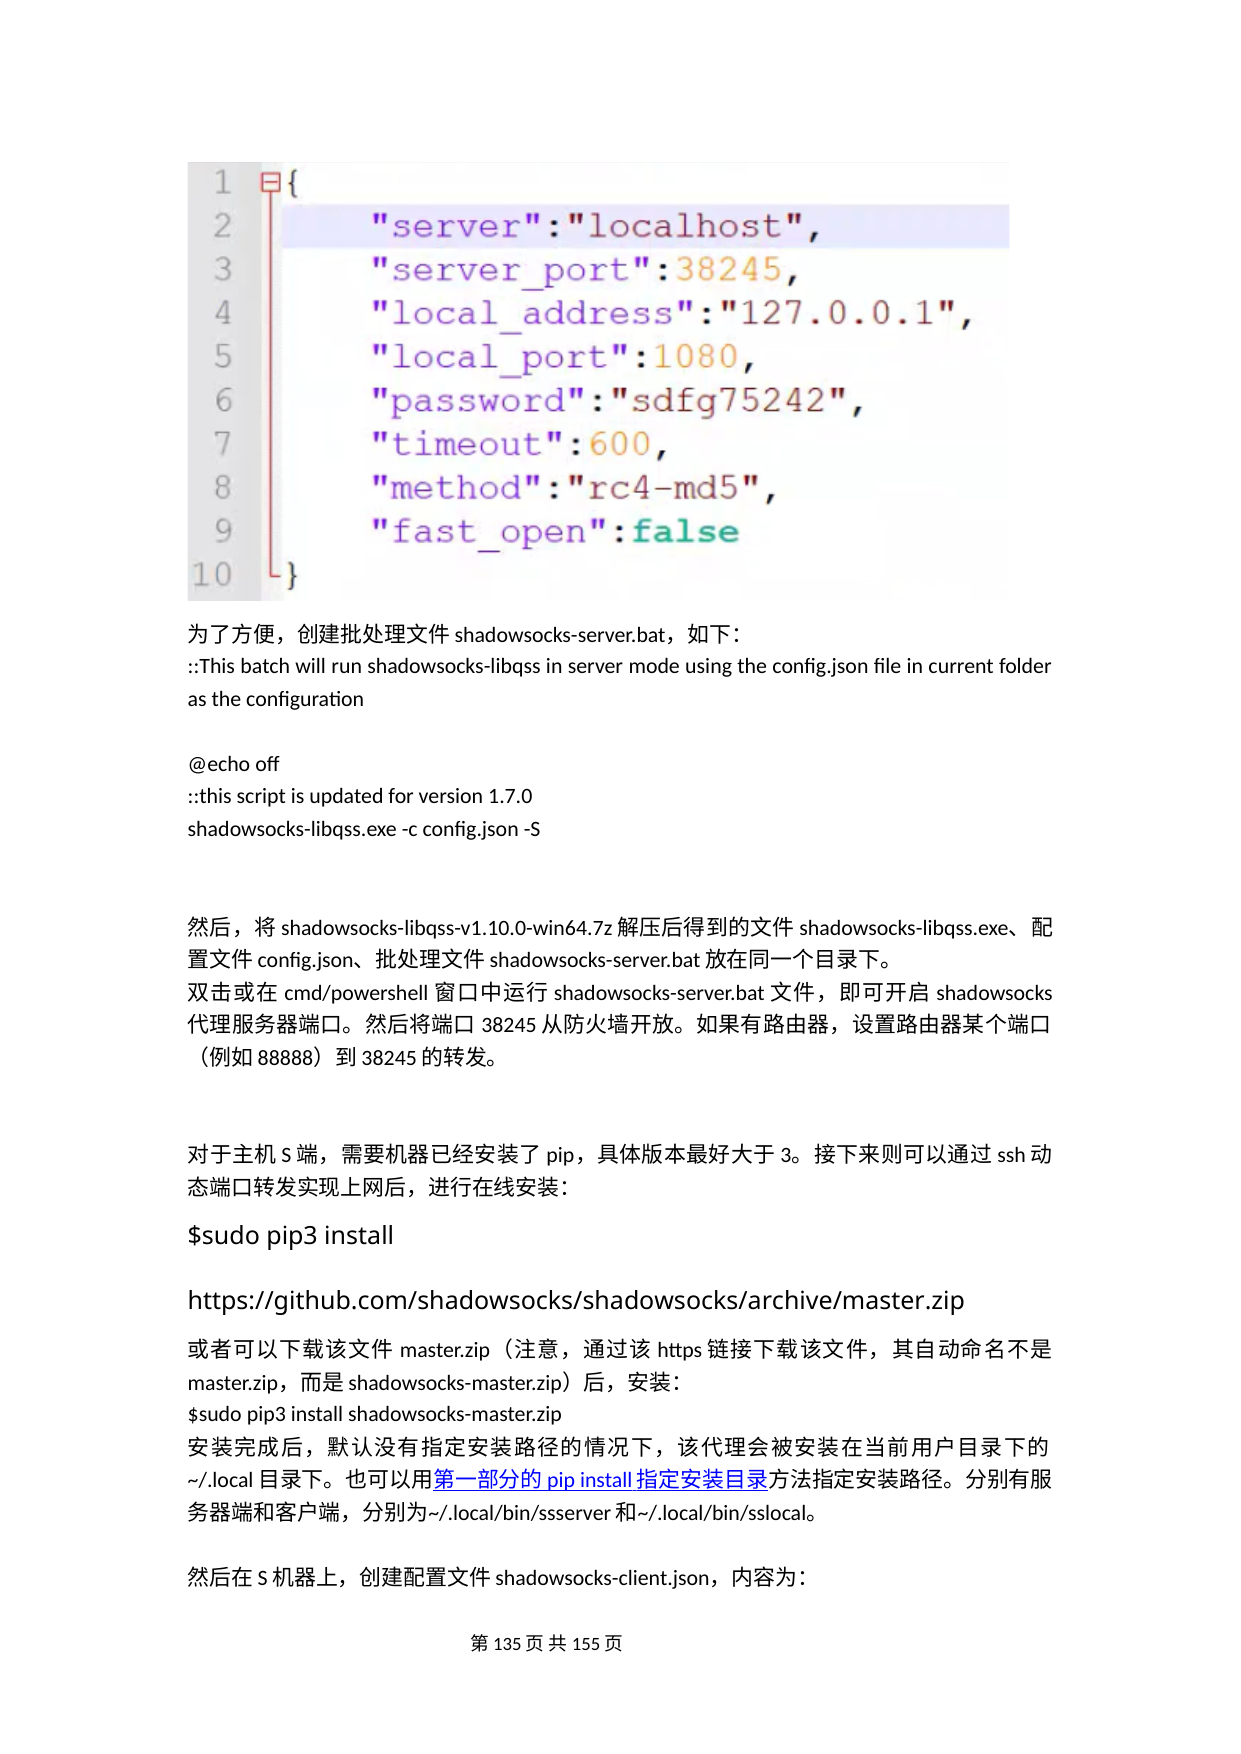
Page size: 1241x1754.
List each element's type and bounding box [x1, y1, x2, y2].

picture [187, 162, 1010, 601]
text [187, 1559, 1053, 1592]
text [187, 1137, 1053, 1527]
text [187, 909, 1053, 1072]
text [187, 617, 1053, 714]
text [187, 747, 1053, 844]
